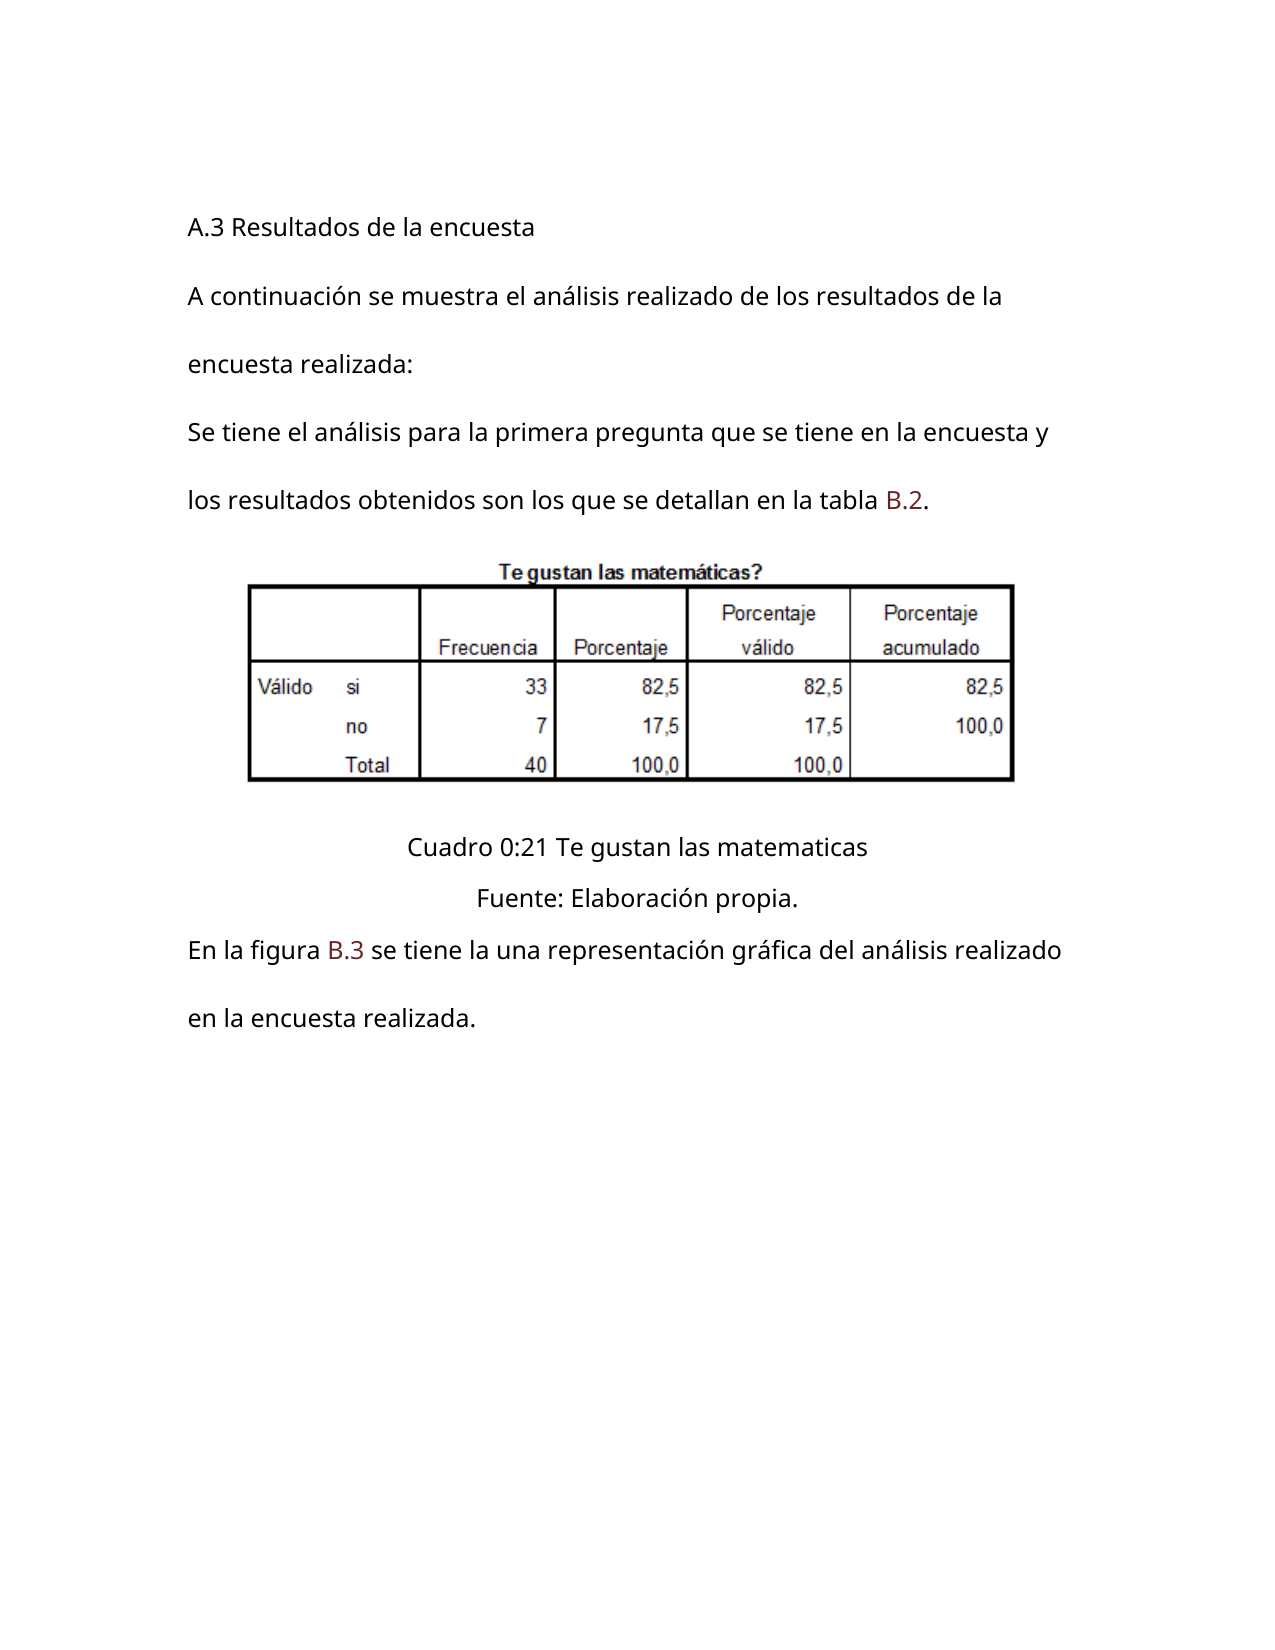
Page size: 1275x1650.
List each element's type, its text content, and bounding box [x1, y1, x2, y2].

text Se tiene el análisis para la primera pregunta que se tiene en la encuesta y los resultados obtenidos son los que se detallan en la tabla B.2. [187, 414, 1087, 517]
text A continuación se muestra el análisis realizado de los resultados de la encuesta realizada: [187, 278, 1087, 380]
text En la figura B.3 se tiene la una representación gráfica del análisis realizado en la encuesta realizada. [187, 933, 1087, 1035]
text A.3 Resultados de la encuesta [187, 210, 1087, 244]
text Fuente: Elaboración propia. [187, 881, 1087, 915]
